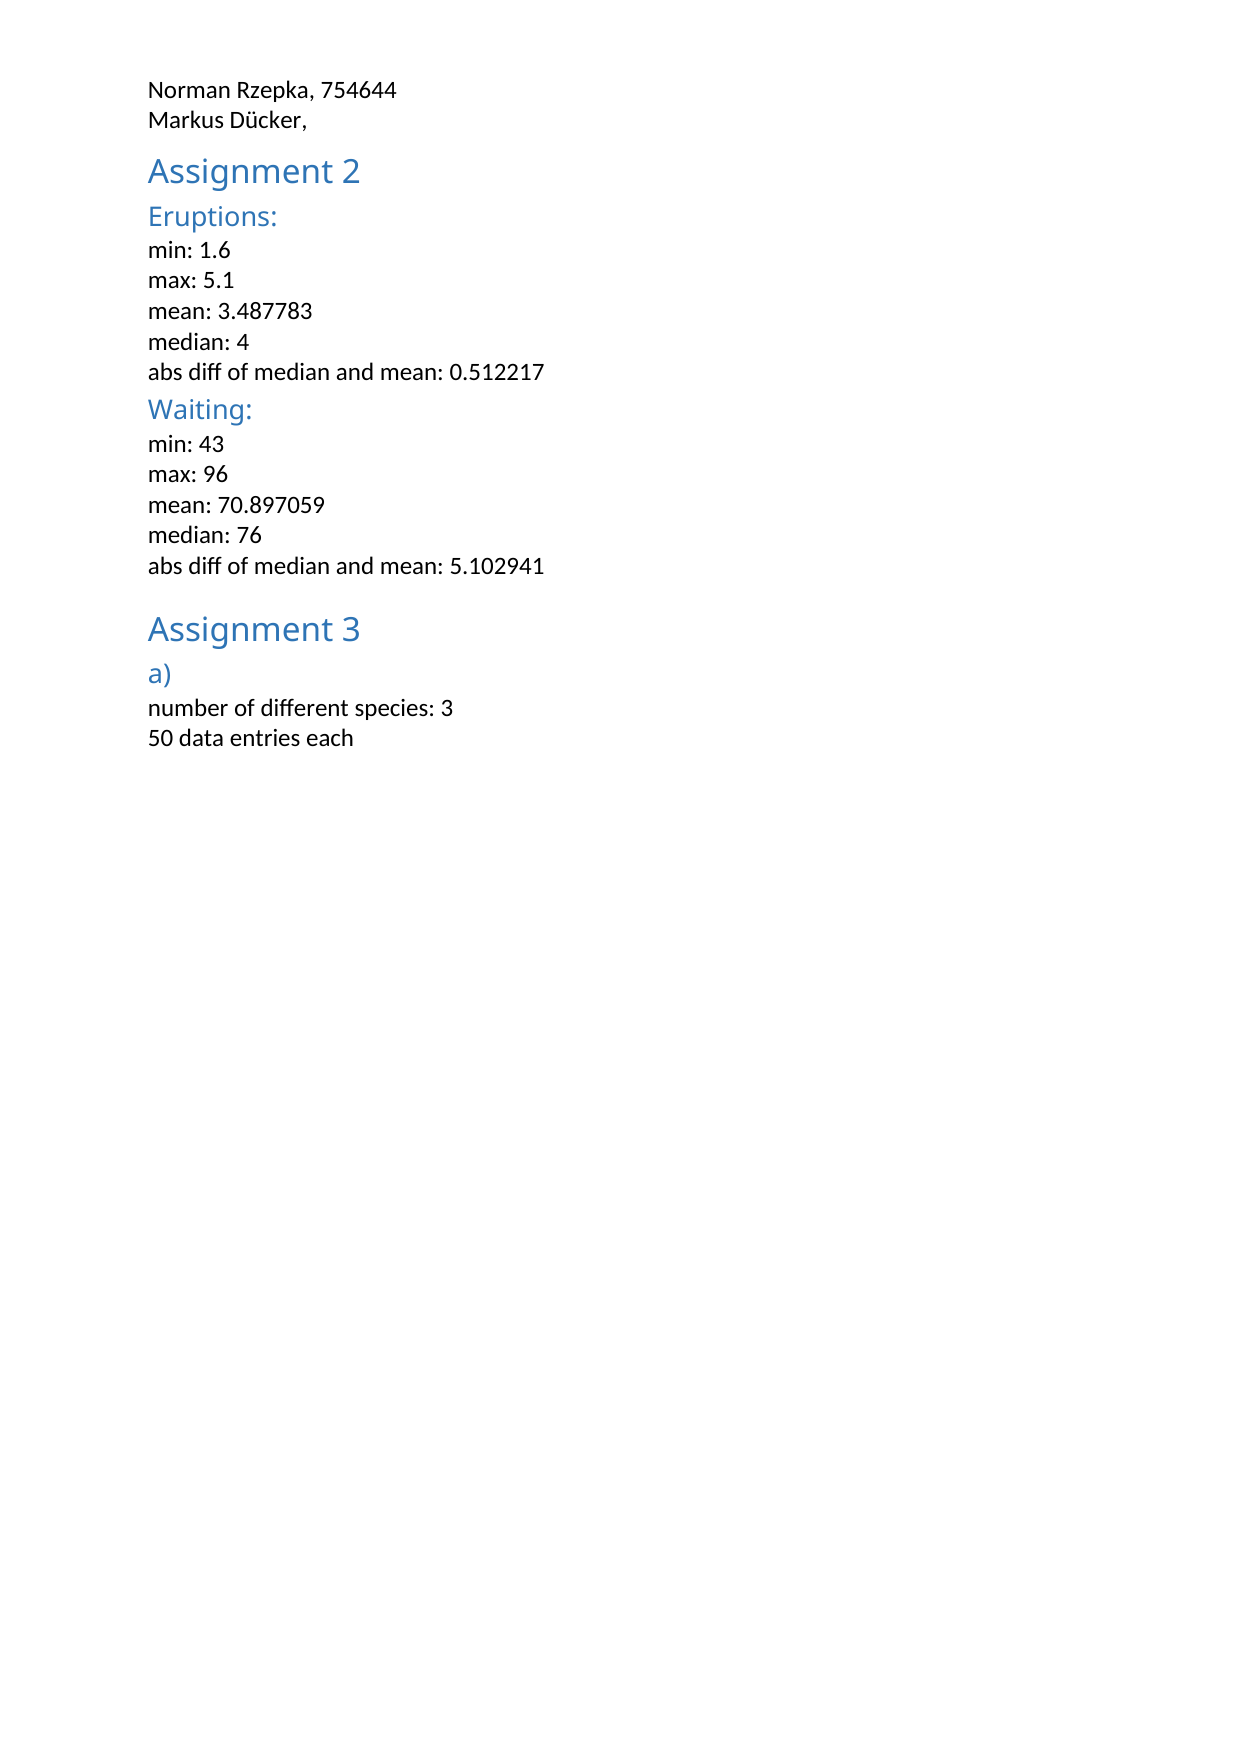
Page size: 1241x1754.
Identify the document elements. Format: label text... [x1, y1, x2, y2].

subtitle Assignment 3 [148, 605, 1093, 651]
text max: 5.1 [148, 264, 1093, 295]
text mean: 70.897059 [148, 489, 1093, 519]
subtitle Eruptions: [148, 197, 1093, 234]
text min: 43 [148, 428, 1093, 458]
text min: 1.6 [148, 234, 1093, 264]
text median: 4 [148, 326, 1093, 356]
text max: 96 [148, 458, 1093, 489]
subtitle Waiting: [148, 391, 1093, 428]
subtitle a) [148, 655, 1093, 692]
text abs diff of median and mean: 0.512217 [148, 356, 1093, 387]
subtitle Assignment 2 [148, 148, 1093, 193]
text abs diff of median and mean: 5.102941 [148, 550, 1093, 580]
text median: 76 [148, 519, 1093, 550]
text mean: 3.487783 [148, 295, 1093, 326]
text 50 data entries each [148, 722, 1093, 753]
text number of different species: 3 [148, 692, 1093, 722]
